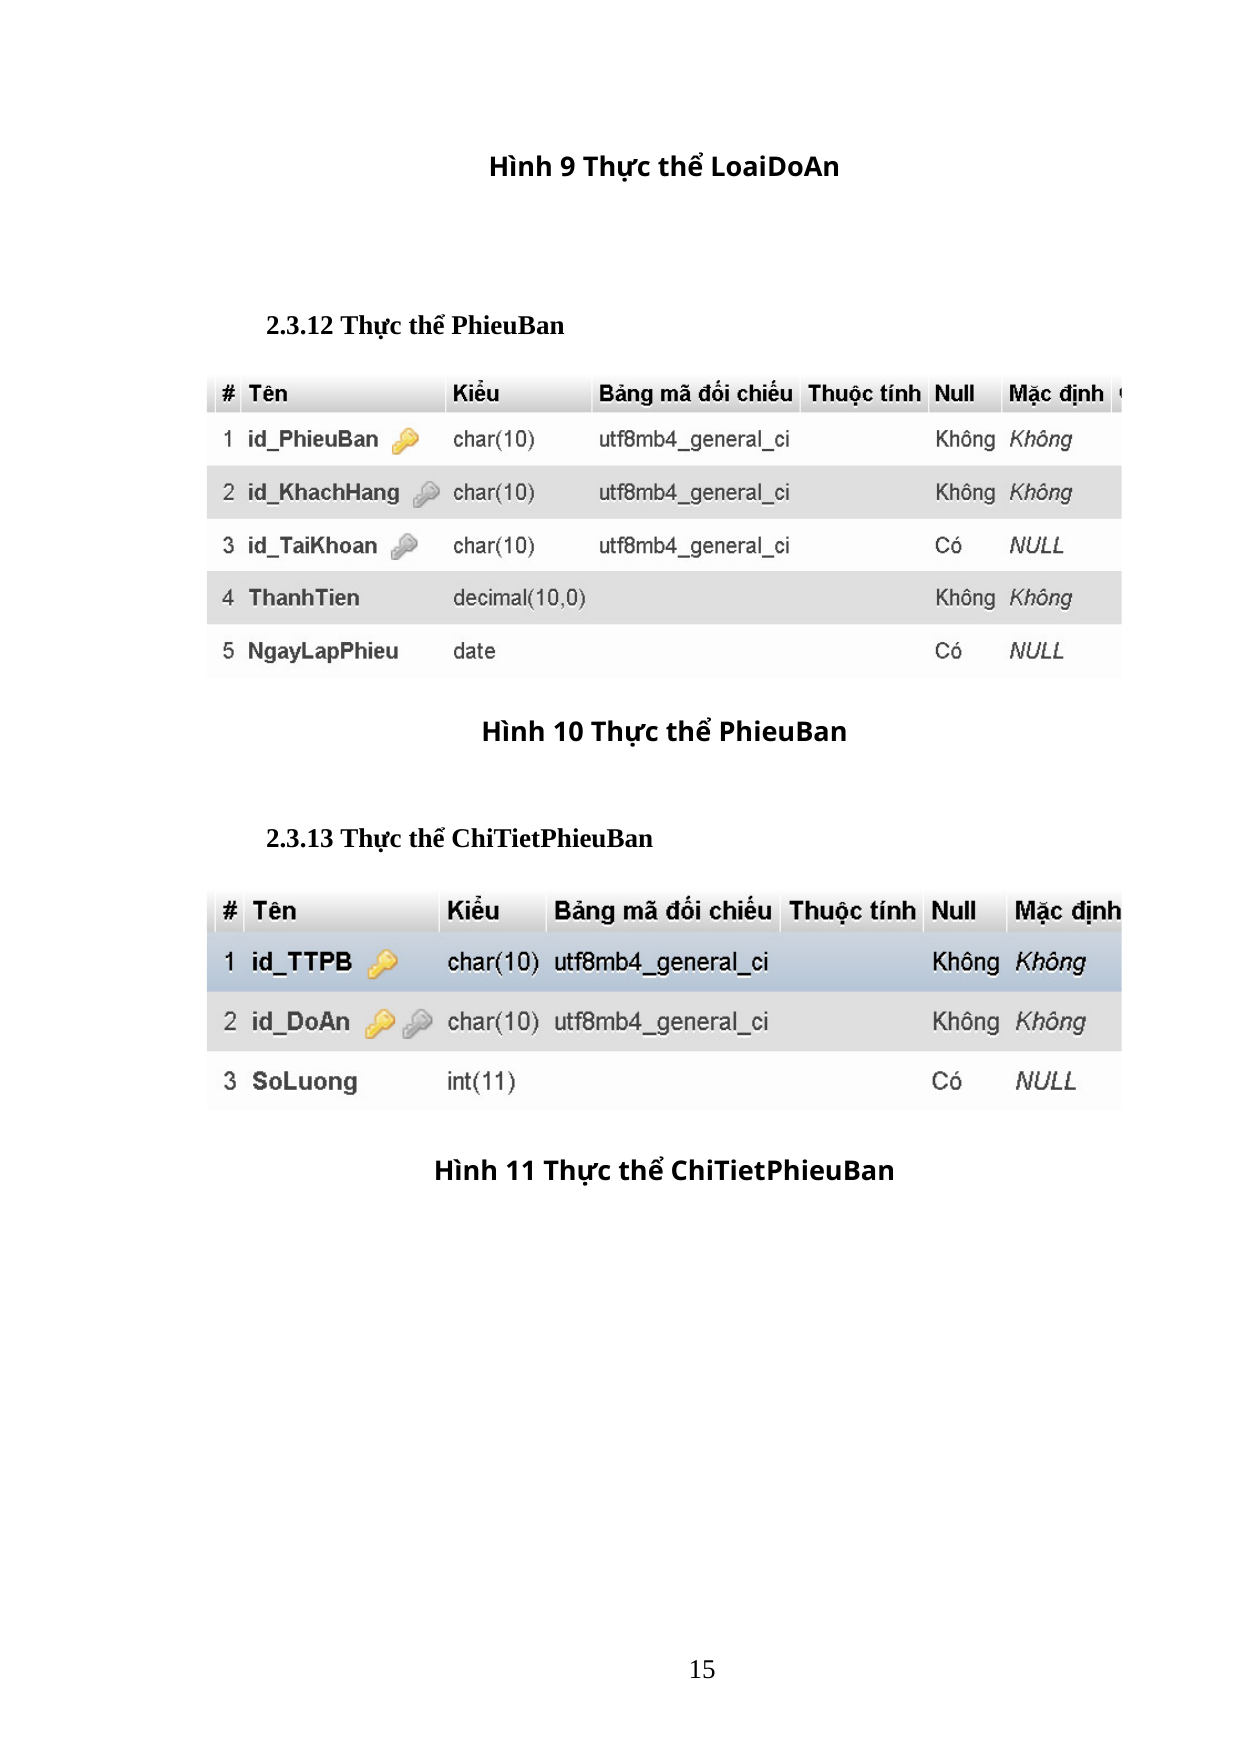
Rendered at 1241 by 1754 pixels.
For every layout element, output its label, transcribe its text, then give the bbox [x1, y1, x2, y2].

picture [206, 368, 1122, 702]
picture [206, 881, 1122, 1141]
text Hình 11 Thực thể ChiTietPhieuBan [207, 1151, 1122, 1188]
text Hình 10 Thực thể PhieuBan [207, 712, 1122, 749]
subtitle 2.3.12 Thực thể PhieuBan [266, 309, 1122, 340]
text Hình 9 Thực thể LoaiDoAn [207, 147, 1122, 184]
subtitle 2.3.13 Thực thể ChiTietPhieuBan [266, 822, 1122, 853]
